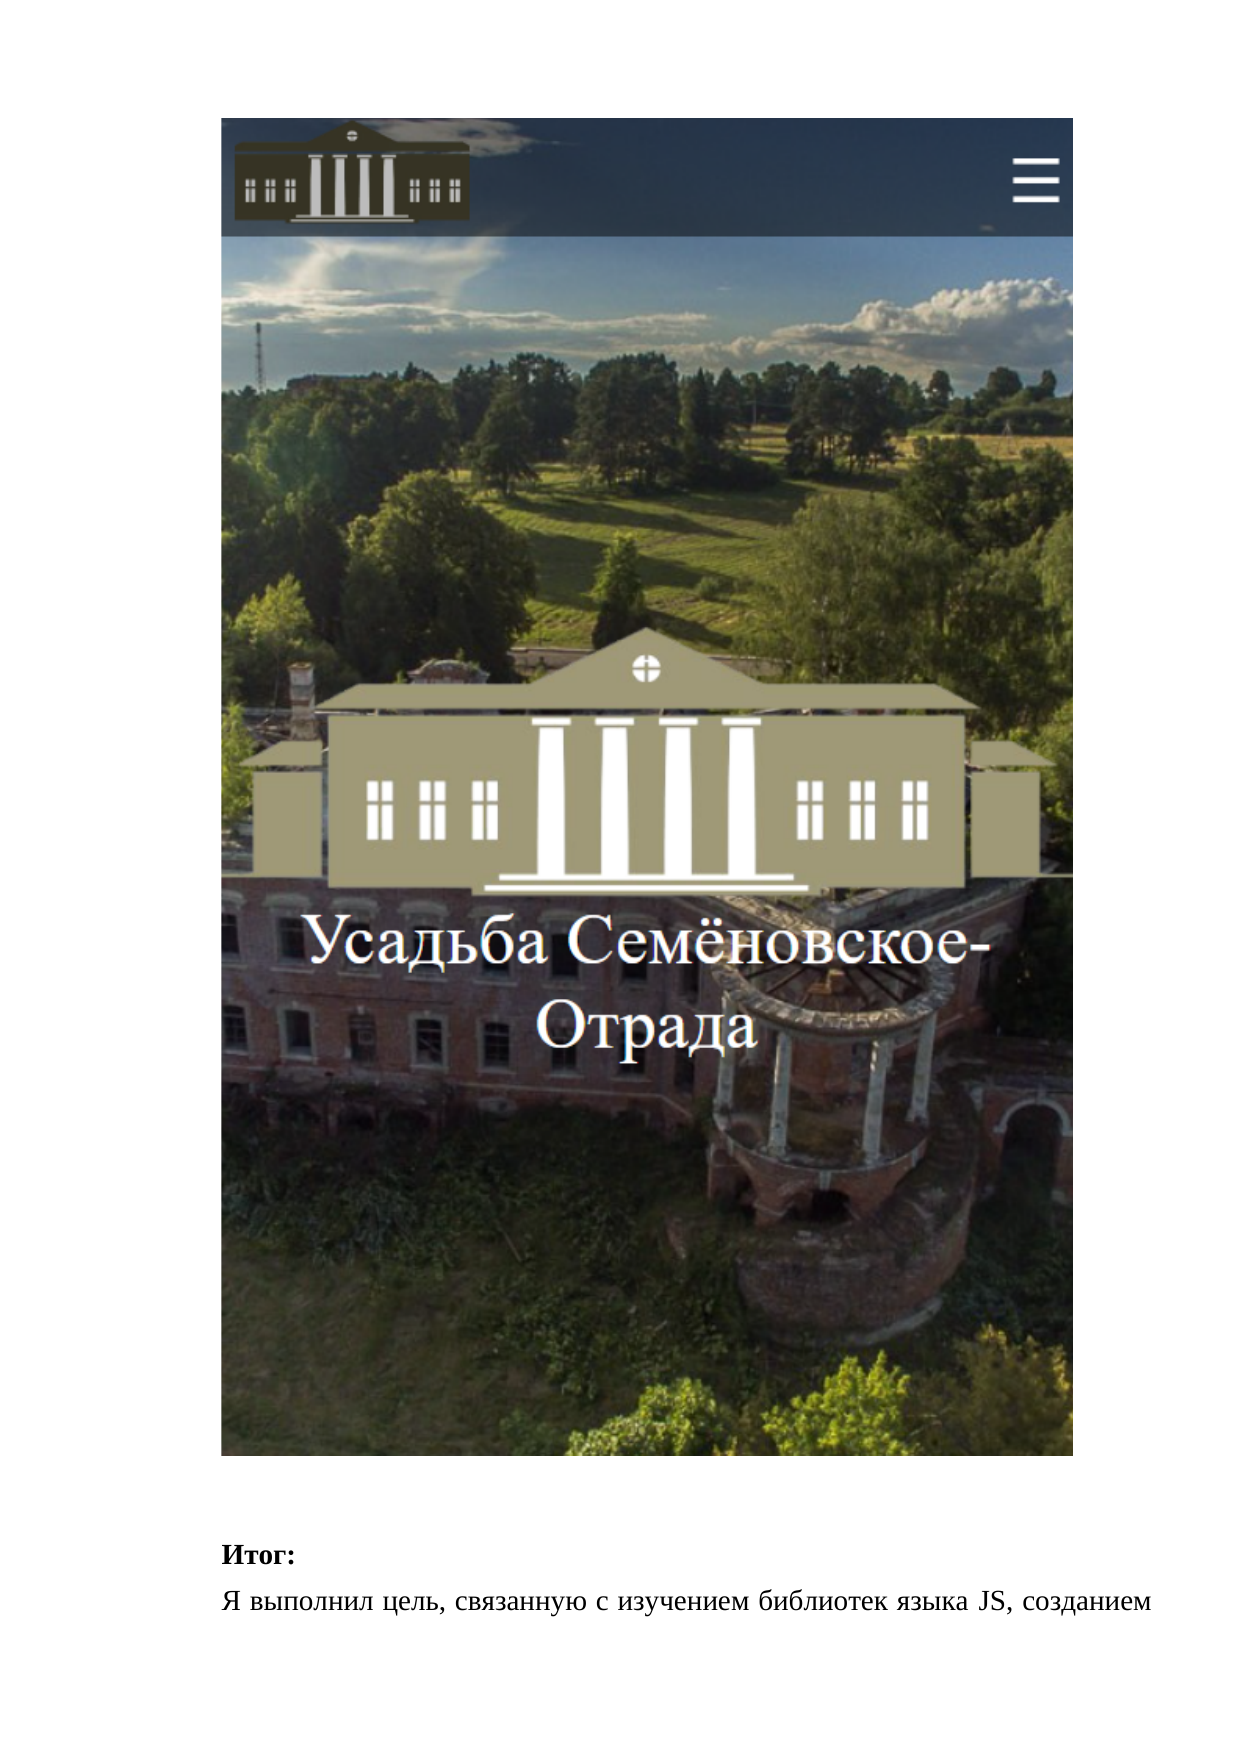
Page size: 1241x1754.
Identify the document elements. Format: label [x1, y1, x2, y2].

text [148, 1537, 1152, 1616]
picture [221, 118, 1073, 1456]
